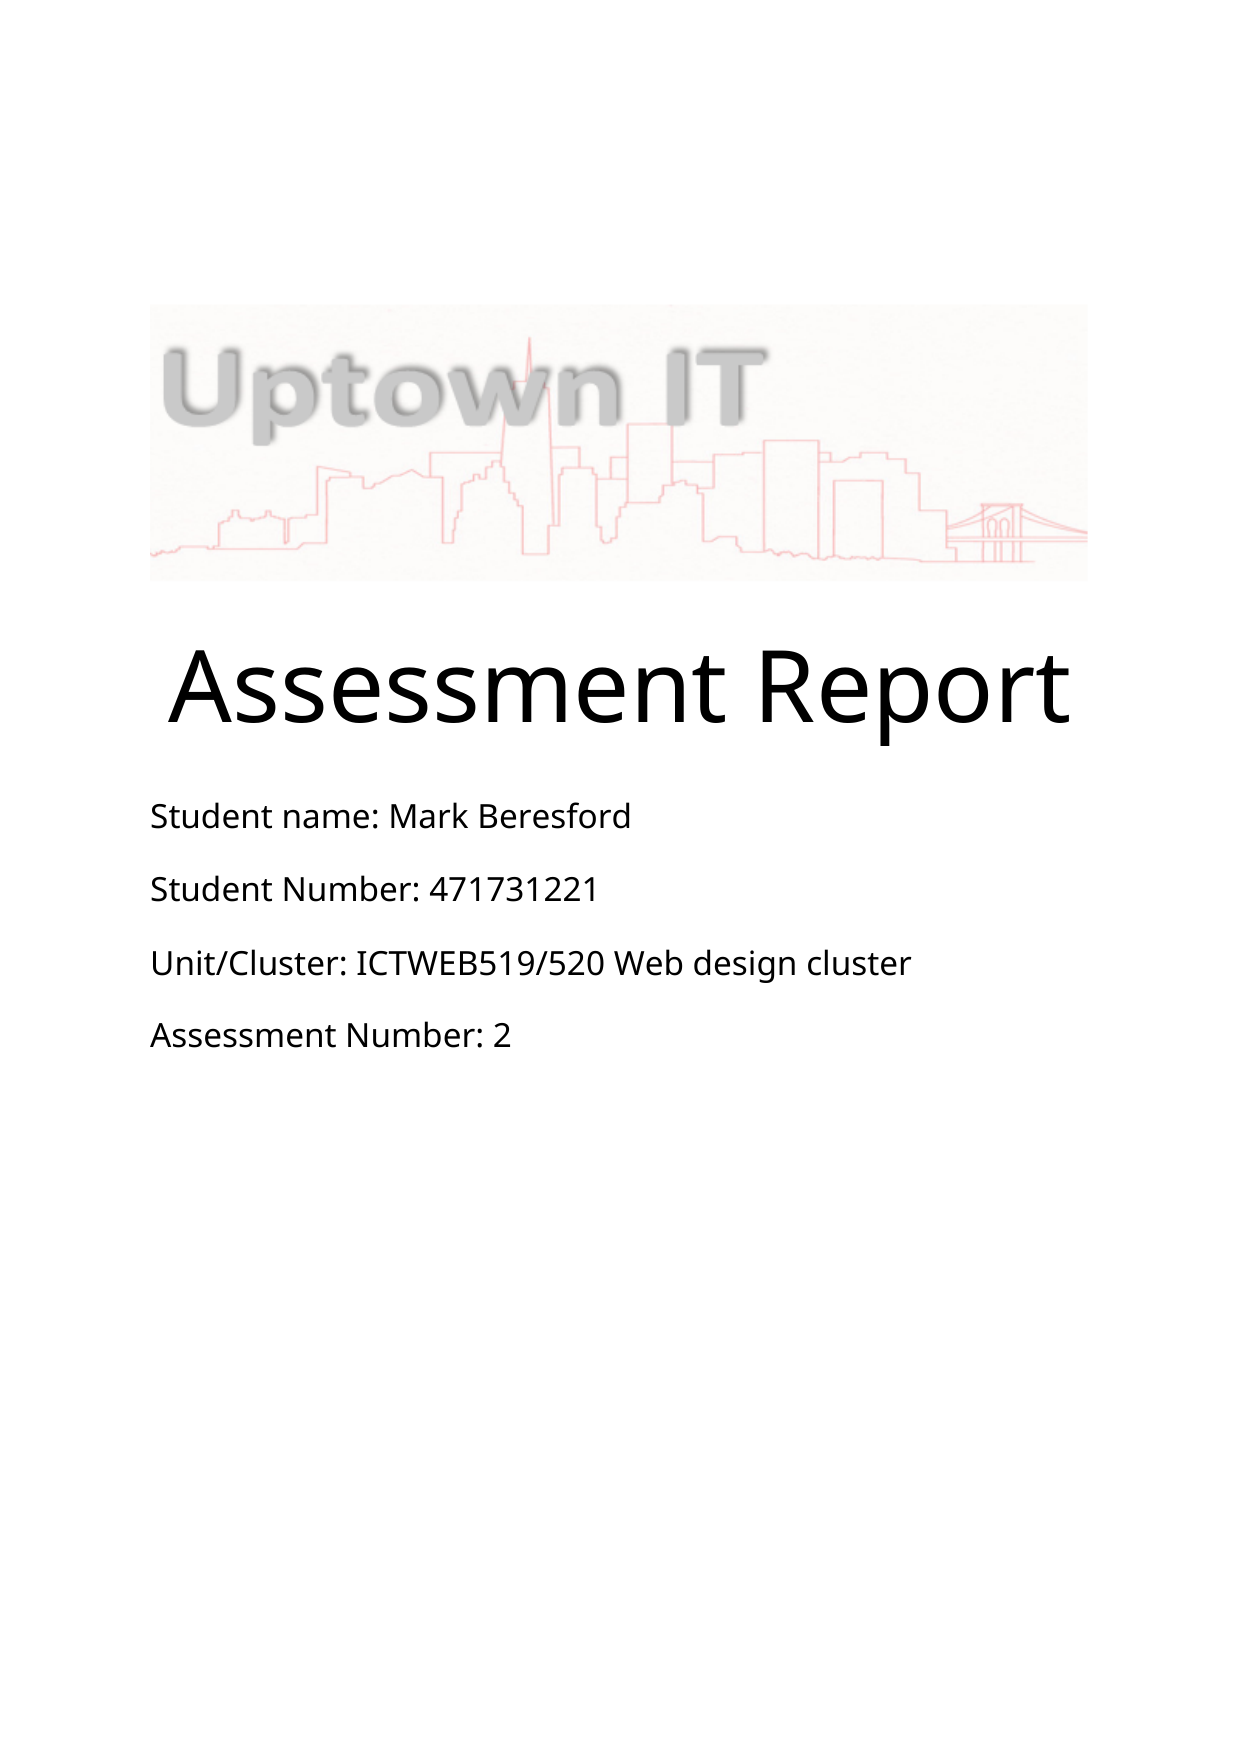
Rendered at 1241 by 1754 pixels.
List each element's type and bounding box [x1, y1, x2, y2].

picture [150, 295, 1091, 592]
